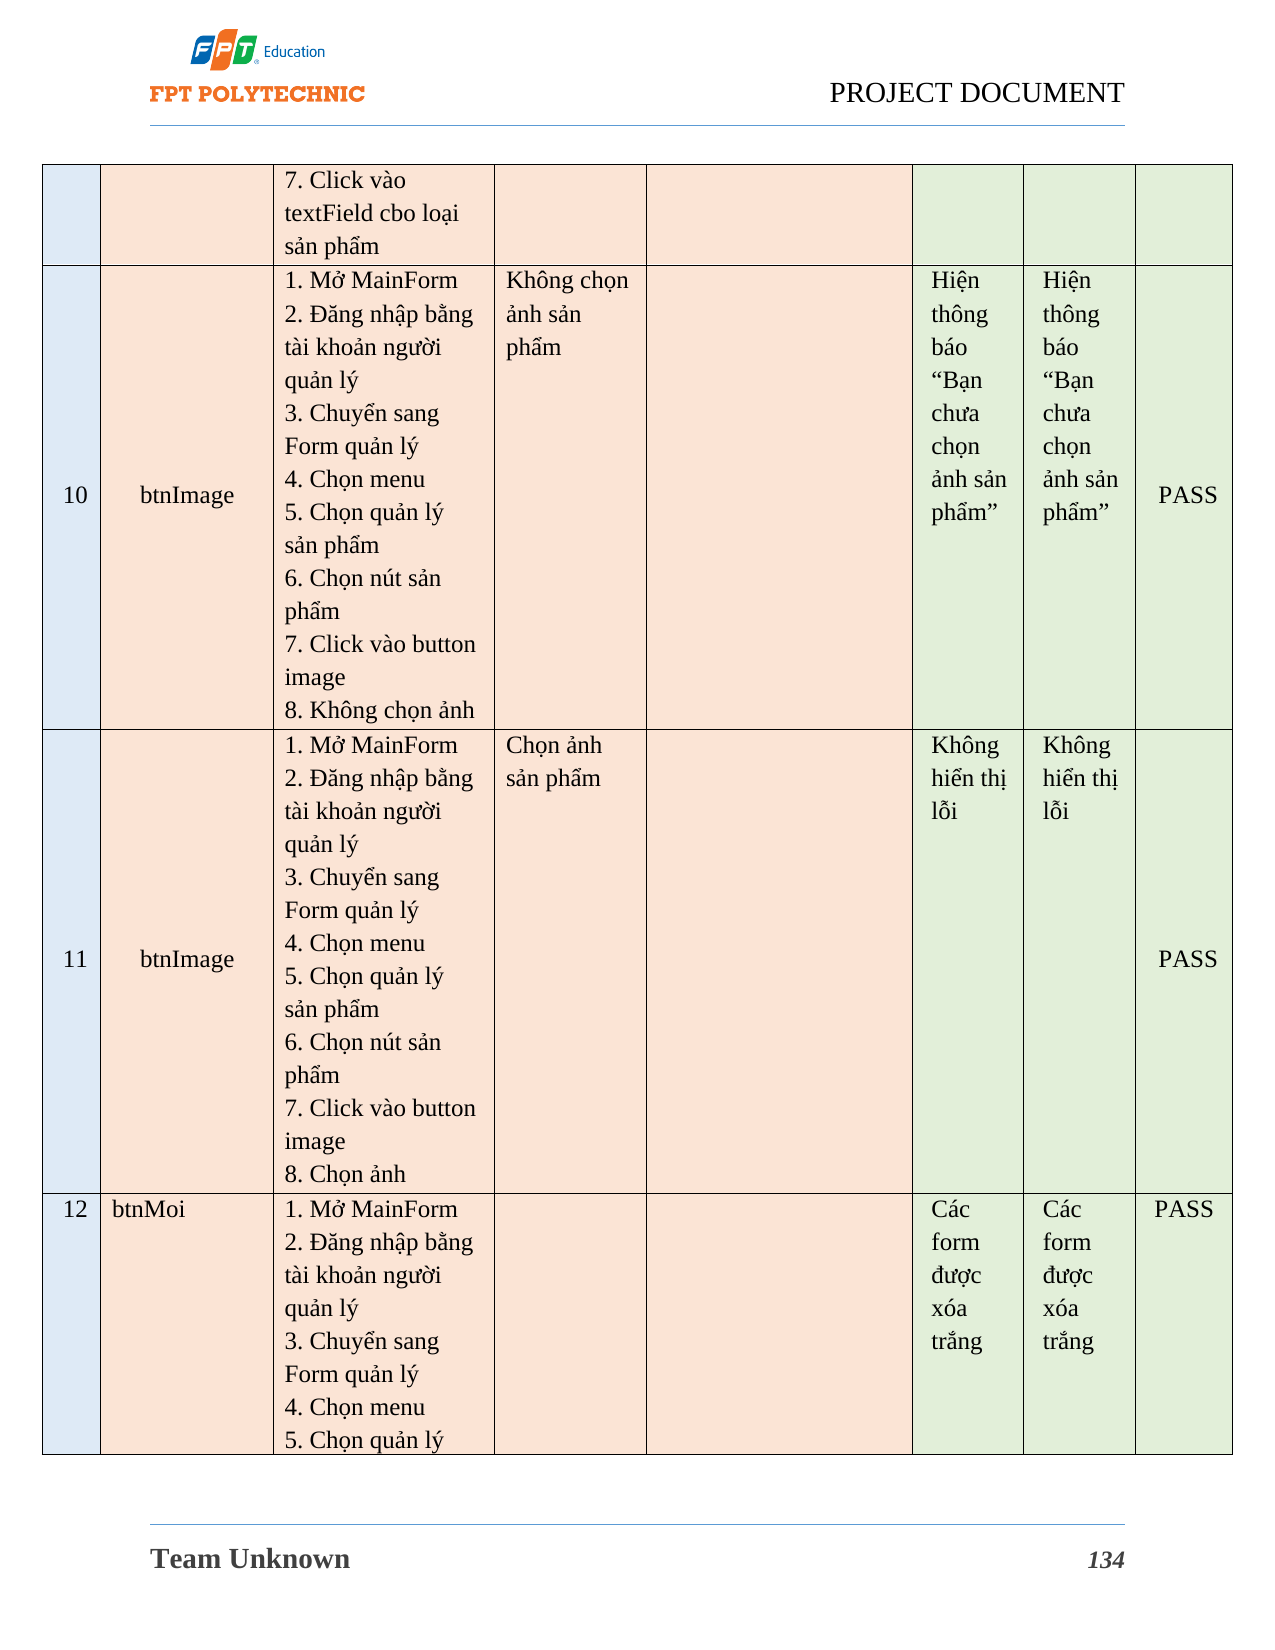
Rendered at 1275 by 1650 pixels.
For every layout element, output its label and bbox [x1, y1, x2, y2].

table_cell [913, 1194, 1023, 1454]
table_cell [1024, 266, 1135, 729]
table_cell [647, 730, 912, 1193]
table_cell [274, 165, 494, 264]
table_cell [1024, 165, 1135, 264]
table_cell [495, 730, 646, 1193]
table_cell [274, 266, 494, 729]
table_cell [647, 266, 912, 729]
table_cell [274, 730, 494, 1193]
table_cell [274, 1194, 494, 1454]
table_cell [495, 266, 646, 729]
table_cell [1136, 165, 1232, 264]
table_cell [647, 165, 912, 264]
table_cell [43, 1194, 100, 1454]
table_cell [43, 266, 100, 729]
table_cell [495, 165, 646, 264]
picture [150, 29, 365, 102]
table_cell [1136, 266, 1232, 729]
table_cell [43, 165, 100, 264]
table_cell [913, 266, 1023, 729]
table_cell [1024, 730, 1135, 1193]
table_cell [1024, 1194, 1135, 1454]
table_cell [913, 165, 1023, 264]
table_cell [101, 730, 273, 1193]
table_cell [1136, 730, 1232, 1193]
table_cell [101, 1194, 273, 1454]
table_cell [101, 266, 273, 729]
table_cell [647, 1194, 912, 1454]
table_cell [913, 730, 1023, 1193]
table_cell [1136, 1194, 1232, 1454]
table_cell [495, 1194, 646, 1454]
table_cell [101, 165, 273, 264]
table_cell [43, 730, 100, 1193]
